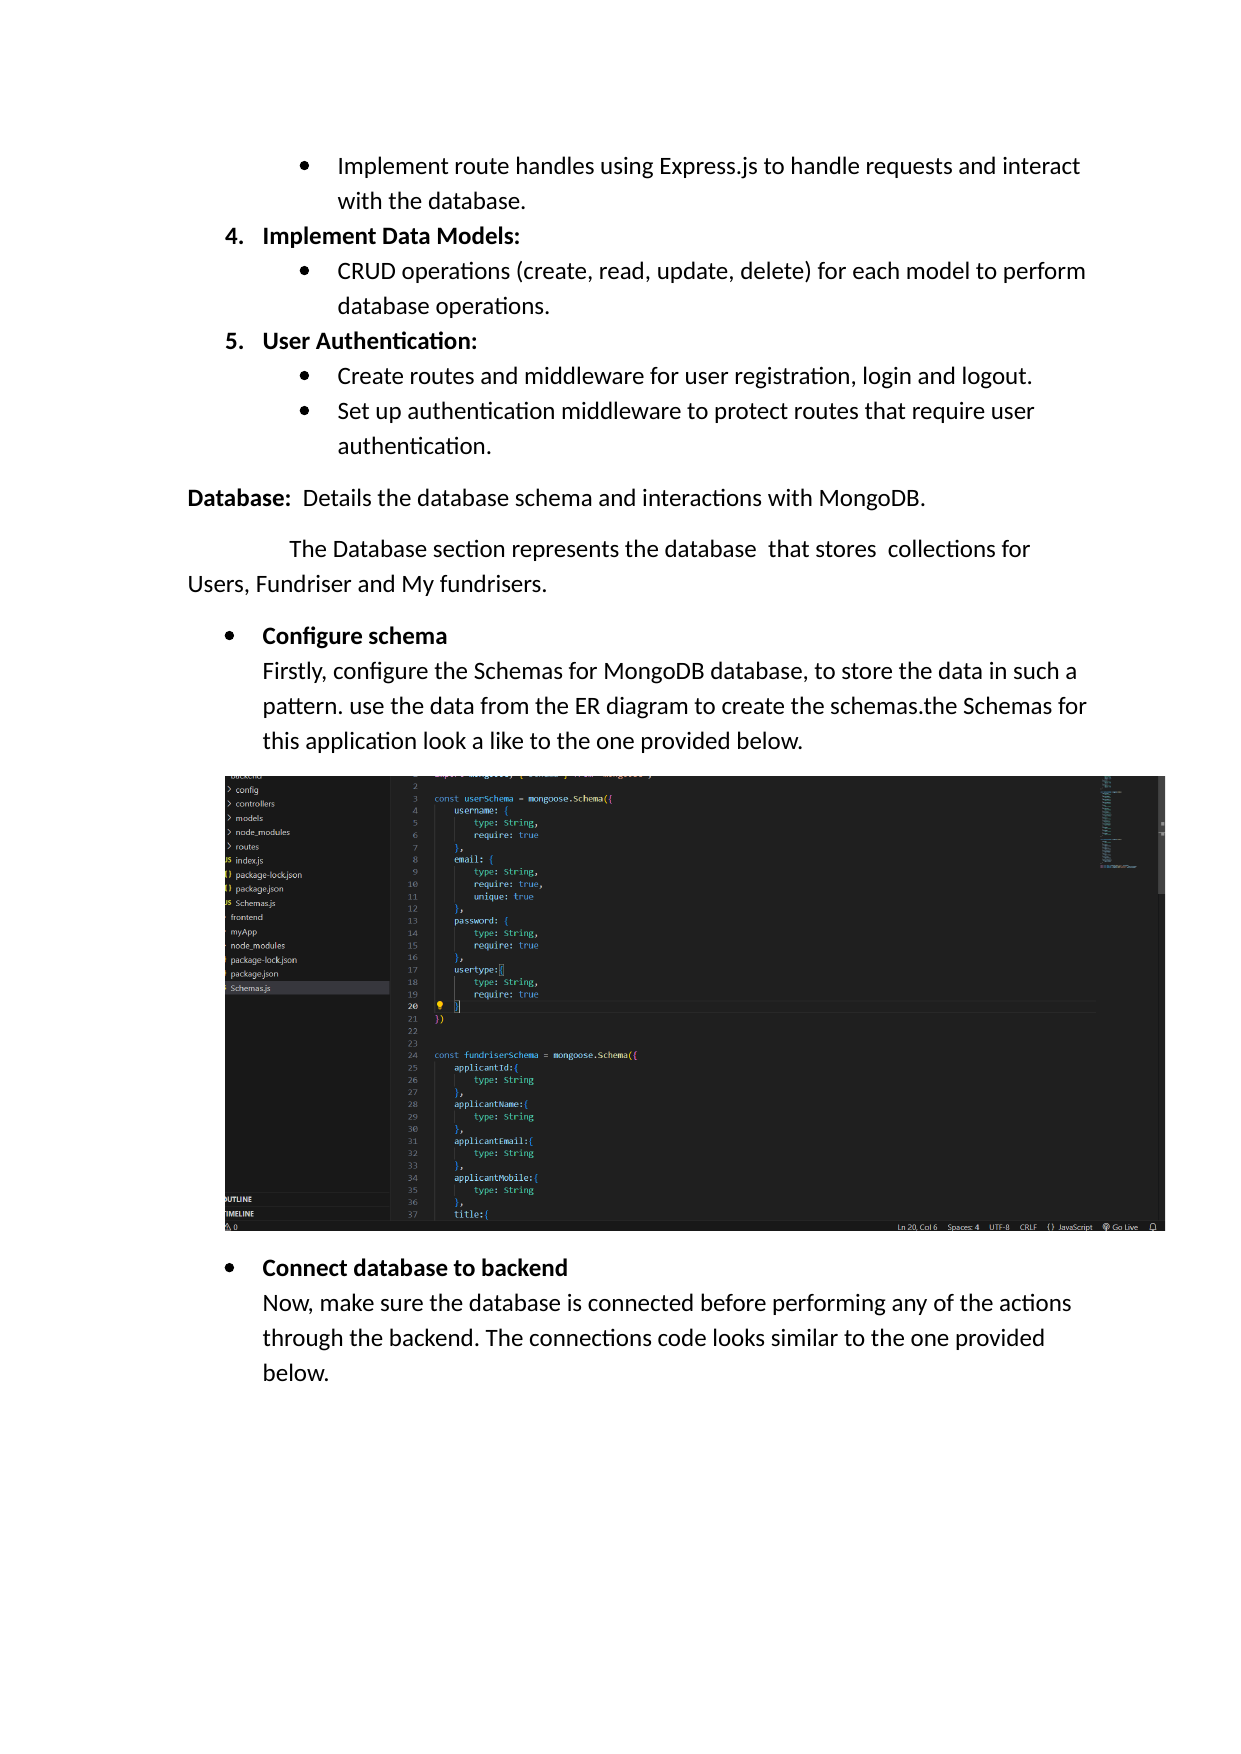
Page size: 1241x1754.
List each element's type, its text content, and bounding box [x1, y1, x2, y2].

list Configure schema [225, 620, 1090, 651]
list Connect database to backend [225, 1252, 1090, 1283]
list Implement Data Models: [225, 220, 1090, 251]
picture [225, 776, 1166, 1231]
list Firstly, configure the Schemas for MongoDB database, to store the data in such a pattern. use the data from the ER diagram to create the schemas.the Schemas for this application look a like to the one provided below. [262, 655, 1090, 756]
list User Authentication: [225, 325, 1090, 356]
list Implement route handles using Express.js to handle requests and interact with the database. [300, 150, 1090, 216]
text The Database section represents the database that stores collections for Users, Fundriser and My fundrisers. [187, 533, 1090, 599]
list CRUD operations (create, read, update, delete) for each model to perform database operations. [300, 255, 1090, 321]
list Now, make sure the database is connected before performing any of the actions through the backend. The connections code looks similar to the one provided below. [262, 1287, 1090, 1388]
list Set up authentication middleware to protect routes that require user authentication. [300, 395, 1090, 461]
text Database: Details the database schema and interactions with MongoDB. [187, 482, 1090, 512]
list Create routes and middleware for user registration, login and logout. [300, 360, 1090, 391]
